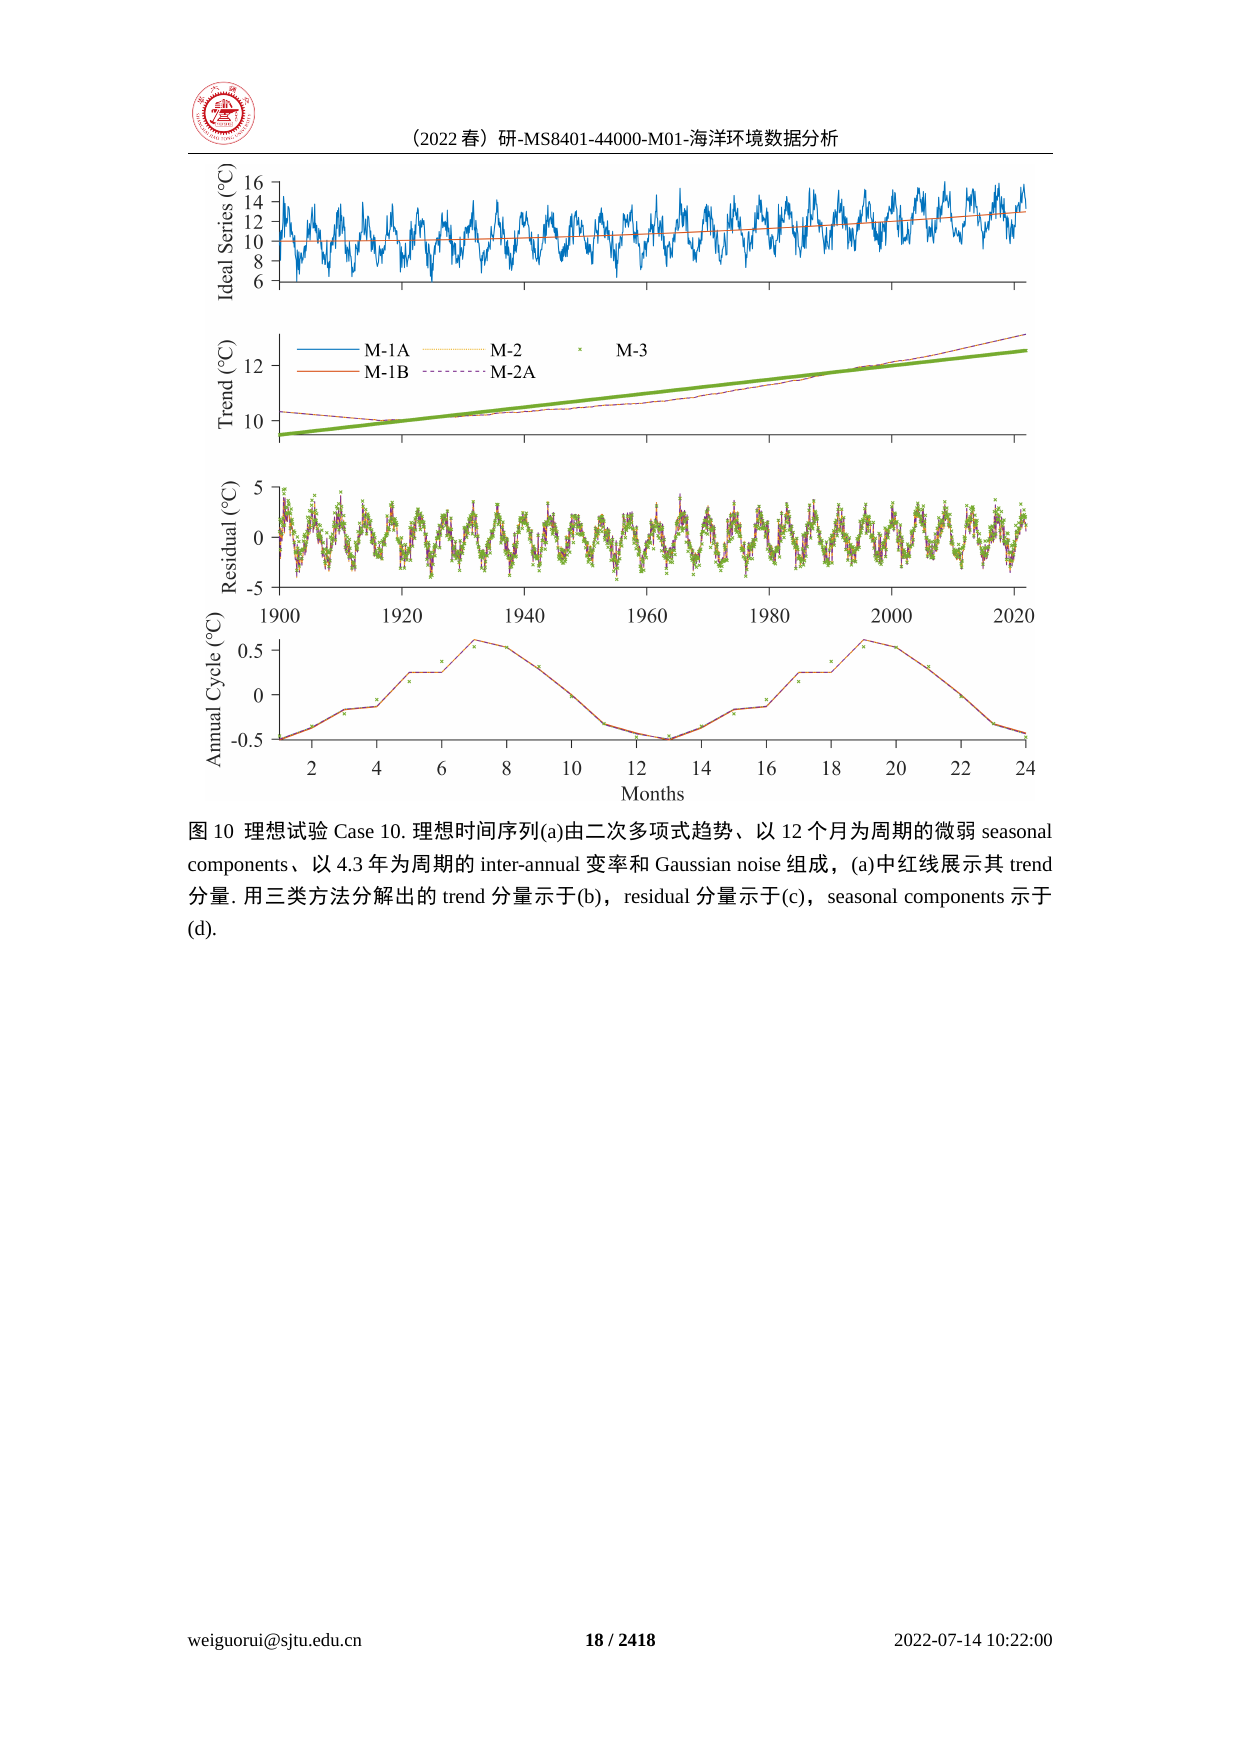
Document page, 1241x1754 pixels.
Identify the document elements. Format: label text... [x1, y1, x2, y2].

picture [188, 77, 259, 148]
picture [205, 164, 1035, 801]
text 图10 理想试验Case 10. 理想时间序列(a)由二次多项式趋势、以12个月为周期的微弱seasonal components、以4.3年为周期的inter-annual变率和Gaussian noise组成，(a)中红线展示其trend分量. 用三类方法分解出的trend分量示于(b)，residual分量示于(c)，seasonal components示于(d). [187, 814, 1053, 944]
